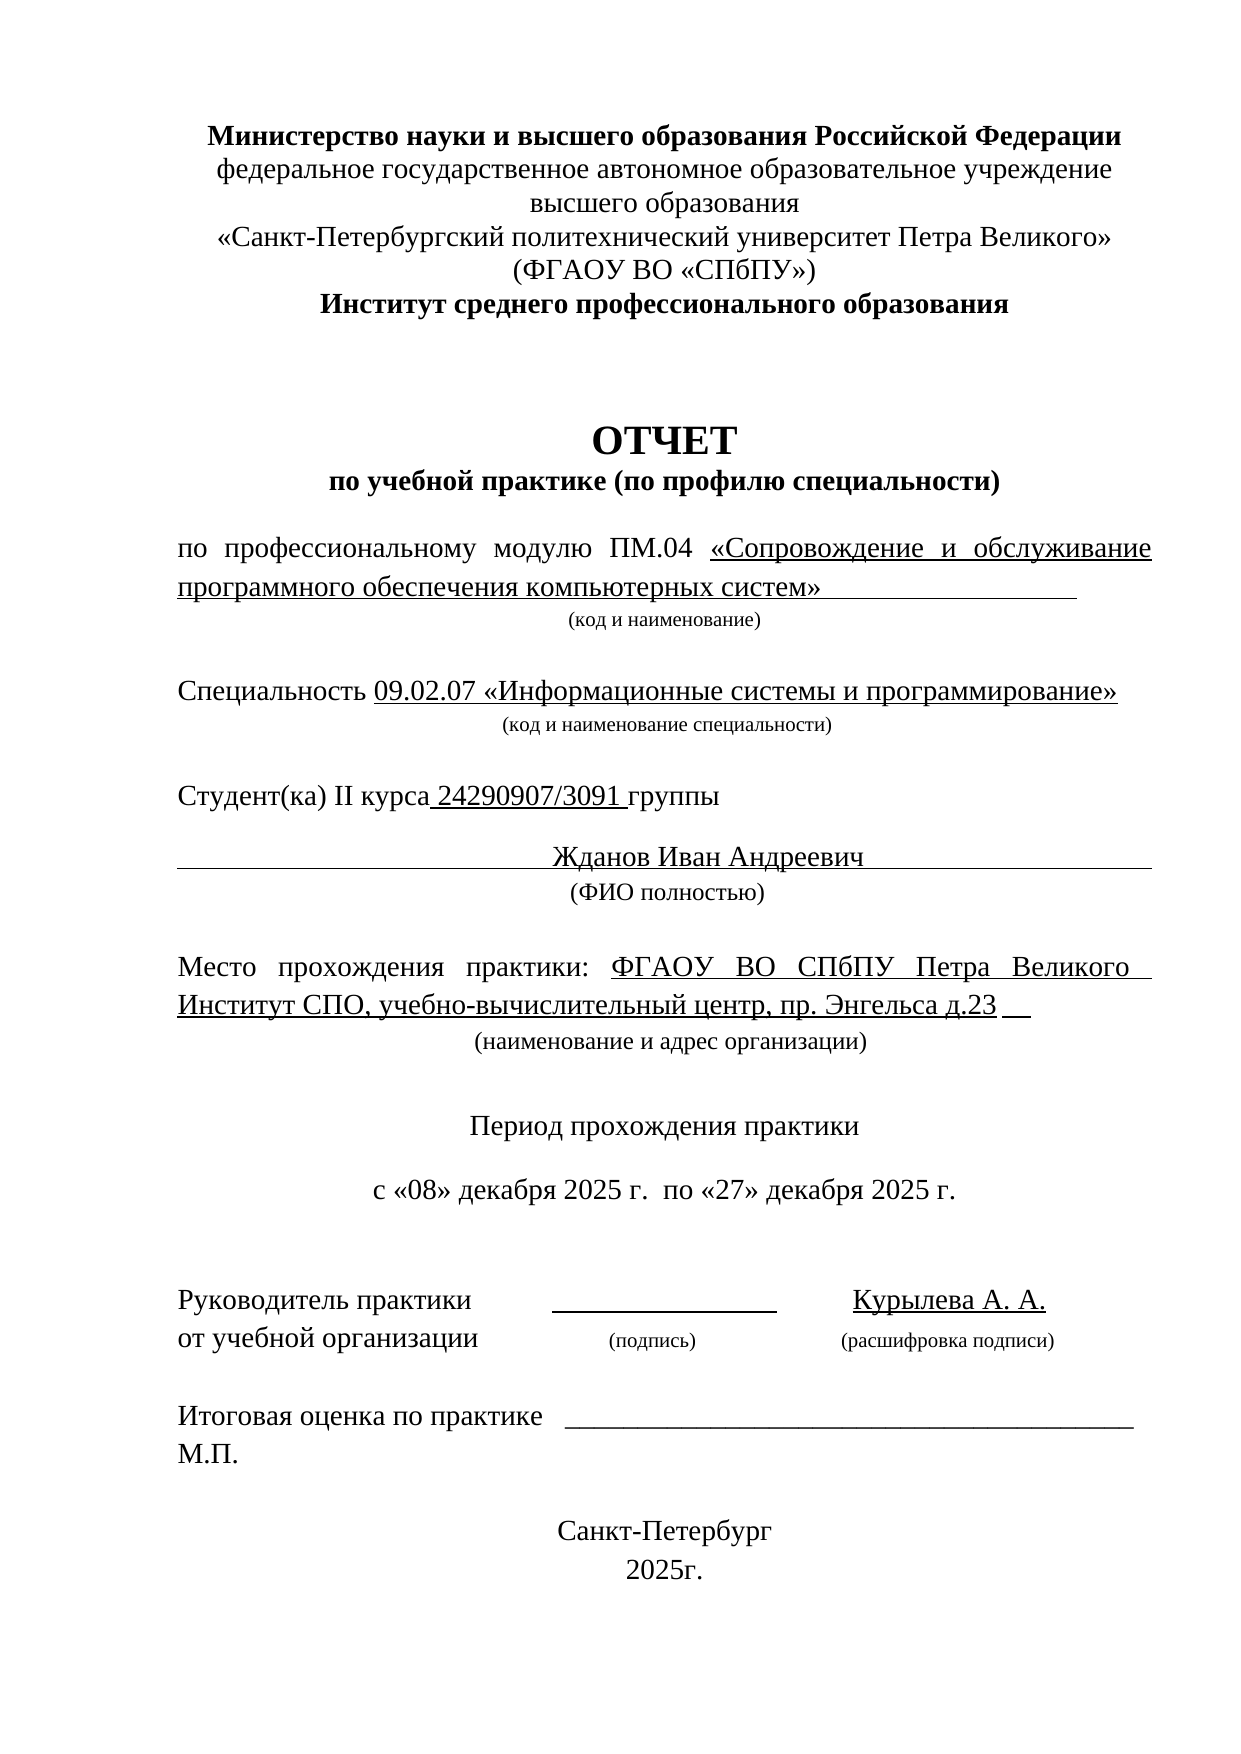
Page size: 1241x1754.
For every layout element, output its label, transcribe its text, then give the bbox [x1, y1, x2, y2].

text Жданов Иван Андреевич [177, 839, 1196, 872]
text Период прохождения практики [177, 1108, 1152, 1142]
text 2025г. [177, 1552, 1152, 1585]
text высшего образования [177, 185, 1152, 219]
text по учебной практике (по профилю специальности) [177, 463, 1152, 497]
text Студент(ка) II курса 24290907/3091 группы [177, 778, 1152, 812]
text «Санкт-Петербургский политехнический университет Петра Великого» [177, 219, 1152, 252]
text по профессиональному модулю ПМ.04 «Сопровождение и обслуживание программного обеспечения компьютерных систем» [177, 530, 1152, 602]
text (код и наименование) [177, 607, 1152, 631]
text ОТЧЕТ [177, 415, 1152, 463]
text от учебной организации (подпись) (расшифровка подписи) [177, 1321, 1137, 1354]
text федеральное государственное автономное образовательное учреждение [177, 152, 1152, 185]
text Институт среднего профессионального образования [177, 286, 1152, 319]
text Место прохождения практики: ФГАОУ ВО СПбПУ Петра Великого Институт СПО, учебно-вычислительный центр, пр. Энгельса д.23 [177, 949, 1152, 1021]
text (ФГАОУ ВО «СПбПУ») [177, 252, 1152, 286]
text с «08» декабря 2025 г. по «27» декабря 2025 г. [177, 1172, 1152, 1206]
text (код и наименование специальности) [177, 712, 1152, 736]
text (ФИО полностью) [177, 877, 1152, 906]
text Руководитель практики Курылева А. А. [177, 1282, 1152, 1316]
text Специальность 09.02.07 «Информационные системы и программирование» [177, 673, 1152, 707]
text М.П. [177, 1436, 1152, 1470]
text Итоговая оценка по практике _______________________________________ [177, 1398, 1152, 1431]
text Министерство науки и высшего образования Российской Федерации [177, 118, 1152, 152]
text Санкт-Петербург [177, 1513, 1152, 1547]
text (наименование и адрес организации) [177, 1026, 1152, 1054]
